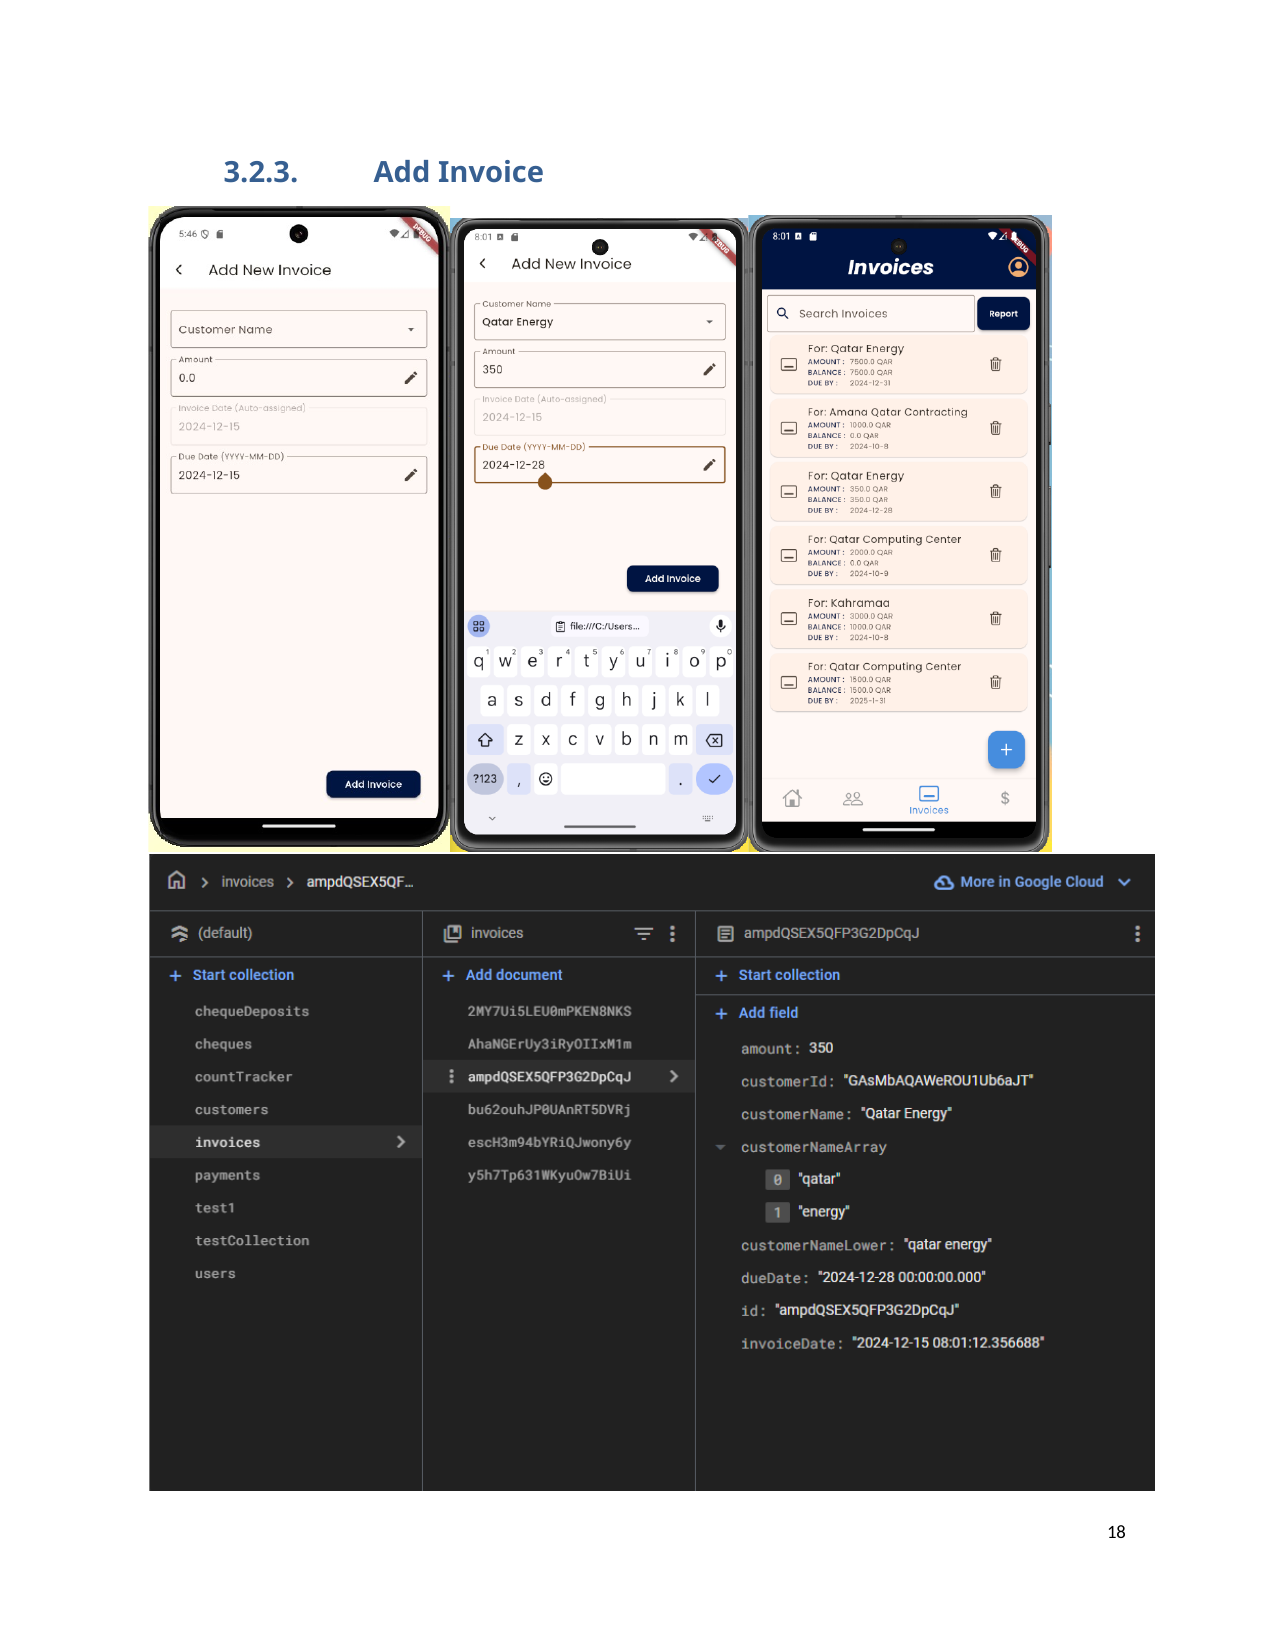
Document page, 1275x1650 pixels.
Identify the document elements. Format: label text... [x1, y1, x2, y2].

subtitle Add Invoice [223, 151, 1154, 191]
picture [148, 206, 1052, 852]
picture [149, 854, 1155, 1491]
